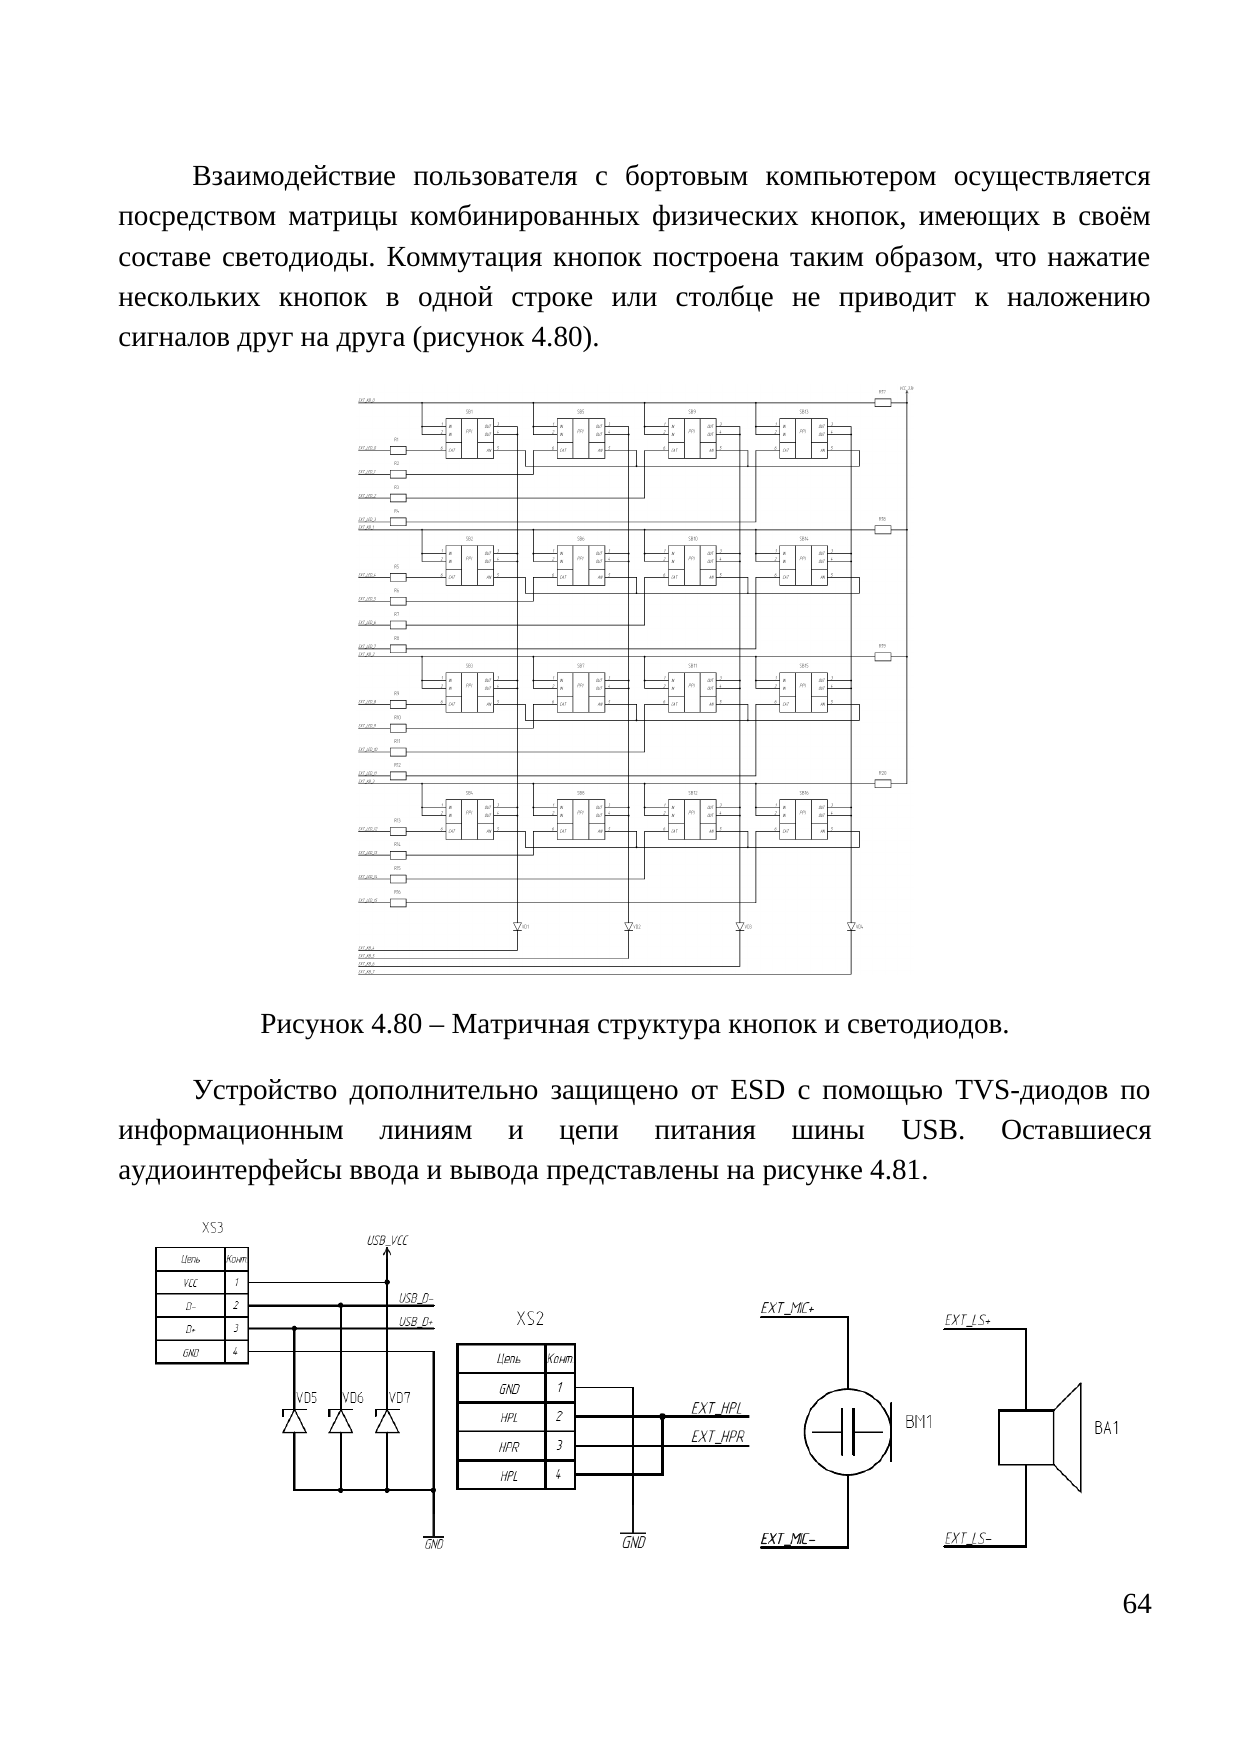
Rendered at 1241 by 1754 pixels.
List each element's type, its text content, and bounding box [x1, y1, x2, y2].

text Взаимодействие пользователя с бортовым компьютером осуществляется посредством матрицы комбинированных физических кнопок, имеющих в своём составе светодиоды. Коммутация кнопок построена таким образом, что нажатие нескольких кнопок в одной строке или столбце не приводит к наложению сигналов друг на друга (рисунок 4.80). [118, 158, 1152, 353]
text Устройство дополнительно защищено от ESD с помощью TVS-диодов по информационным линиям и цепи питания шины USB. Оставшиеся аудиоинтерфейсы ввода и вывода представлены на рисунке 4.81. [118, 1072, 1152, 1186]
text Рисунок 4.80 – Матричная структура кнопок и светодиодов. [118, 1007, 1152, 1040]
